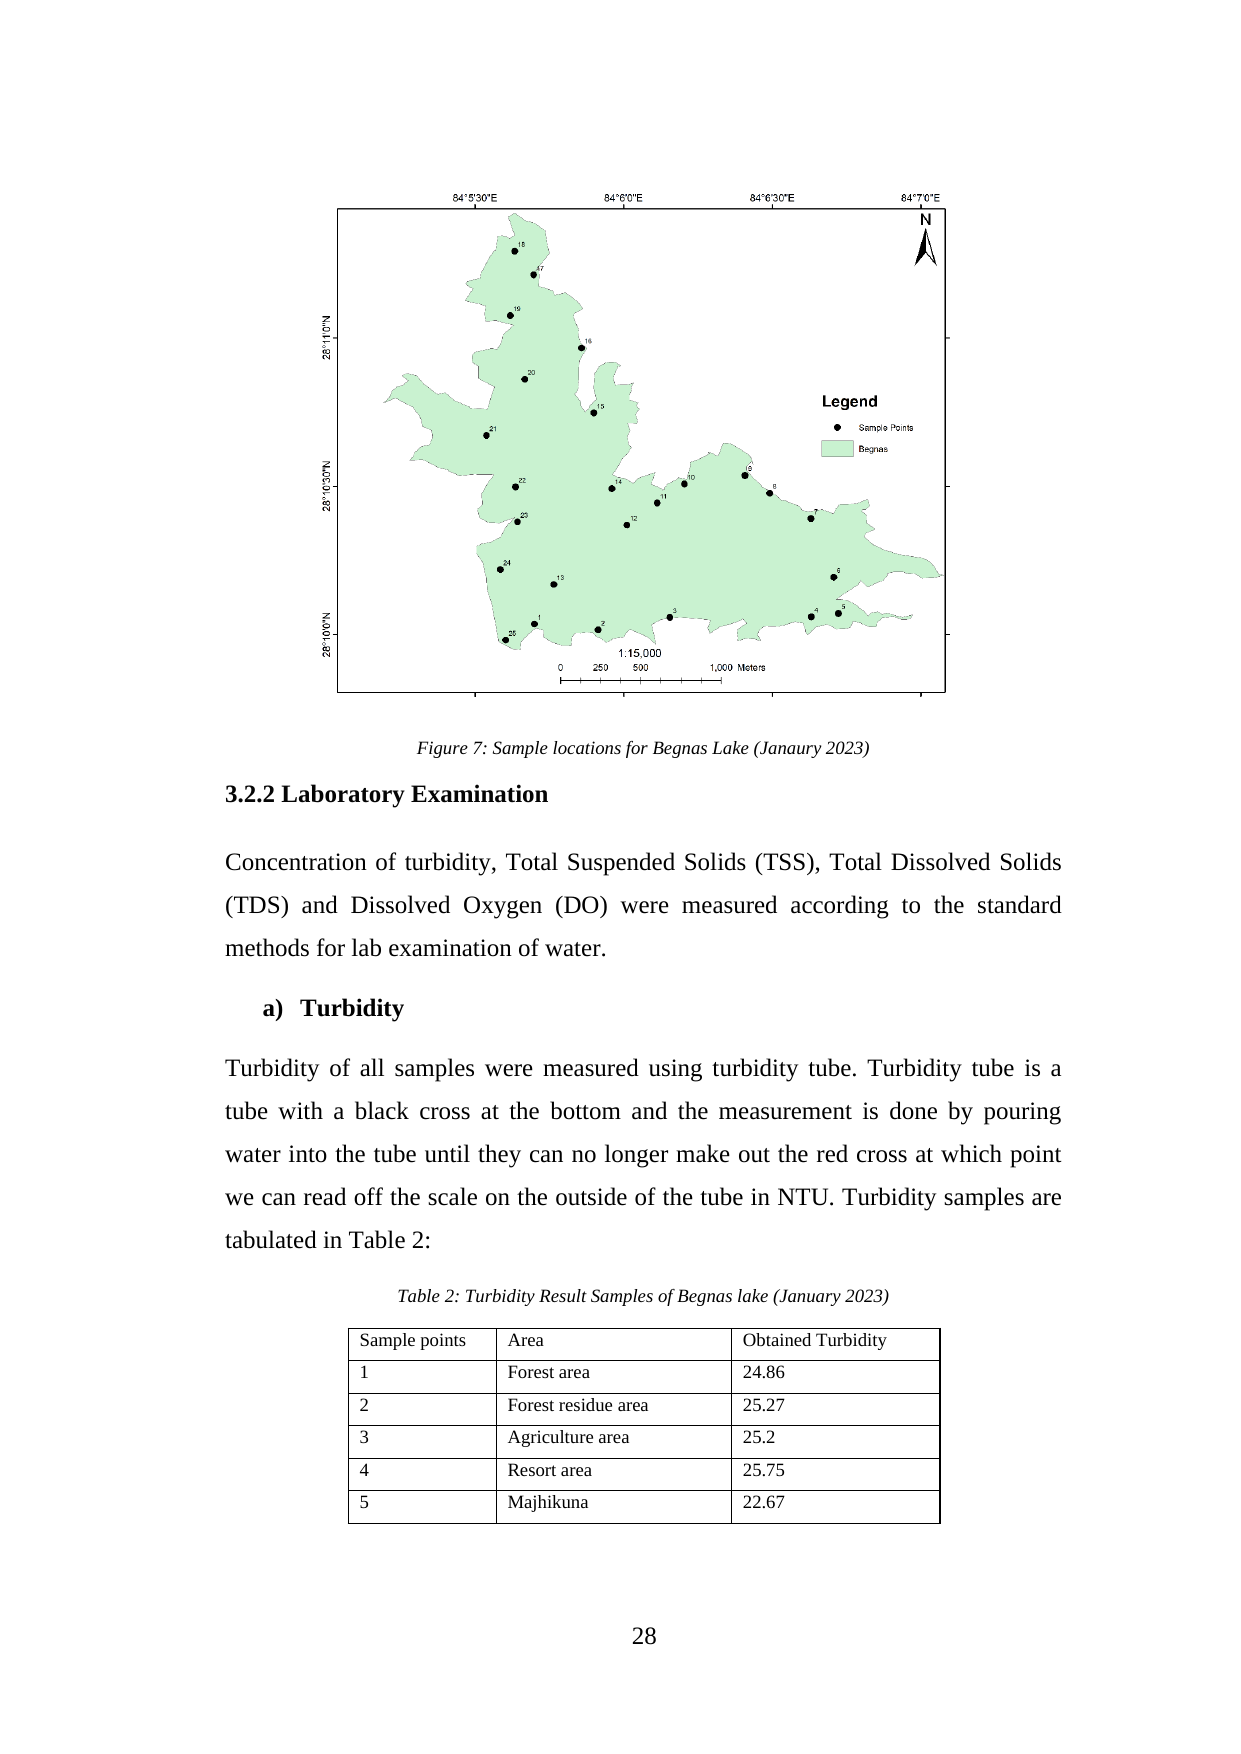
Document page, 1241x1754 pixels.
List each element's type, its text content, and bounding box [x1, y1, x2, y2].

table_cell 3 [349, 1426, 496, 1458]
table_header Sample points [349, 1329, 496, 1360]
text Table 2: Turbidity Result Samples of Begnas lake (January 2023) [225, 1285, 1063, 1307]
table_cell 2 [349, 1394, 496, 1425]
table_cell 5 [349, 1491, 496, 1523]
text Figure 7: Sample locations for Begnas Lake (Janaury 2023) [225, 737, 1063, 758]
table_cell Forest residue area [497, 1394, 731, 1425]
table_cell Agriculture area [497, 1426, 731, 1458]
table_cell 24.86 [732, 1361, 939, 1393]
table_header Obtained Turbidity [732, 1329, 939, 1360]
table_cell 25.27 [732, 1394, 939, 1425]
table_cell Majhikuna [497, 1491, 731, 1523]
table_cell Resort area [497, 1459, 731, 1490]
table_cell 25.2 [732, 1426, 939, 1458]
table_cell 1 [349, 1361, 496, 1393]
table_cell 25.75 [732, 1459, 939, 1490]
subtitle 3.2.2 Laboratory Examination [225, 779, 1063, 808]
text Turbidity of all samples were measured using turbidity tube. Turbidity tube is a tube with a black cross at the bottom and the measurement is done by pouring water into the tube until they can no longer make out the red cross at which point we can read off the scale on the outside of the tube in NTU. Turbidity samples are tabulated in Table 2: [225, 1053, 1063, 1254]
table_header Area [497, 1329, 731, 1360]
table_cell 4 [349, 1459, 496, 1490]
table_cell Forest area [497, 1361, 731, 1393]
text Concentration of turbidity, Total Suspended Solids (TSS), Total Dissolved Solids (TDS) and Dissolved Oxygen (DO) were measured according to the standard methods for lab examination of water. [225, 847, 1063, 962]
table_cell 22.67 [732, 1491, 939, 1523]
list Turbidity [262, 993, 1063, 1022]
picture [308, 187, 980, 706]
